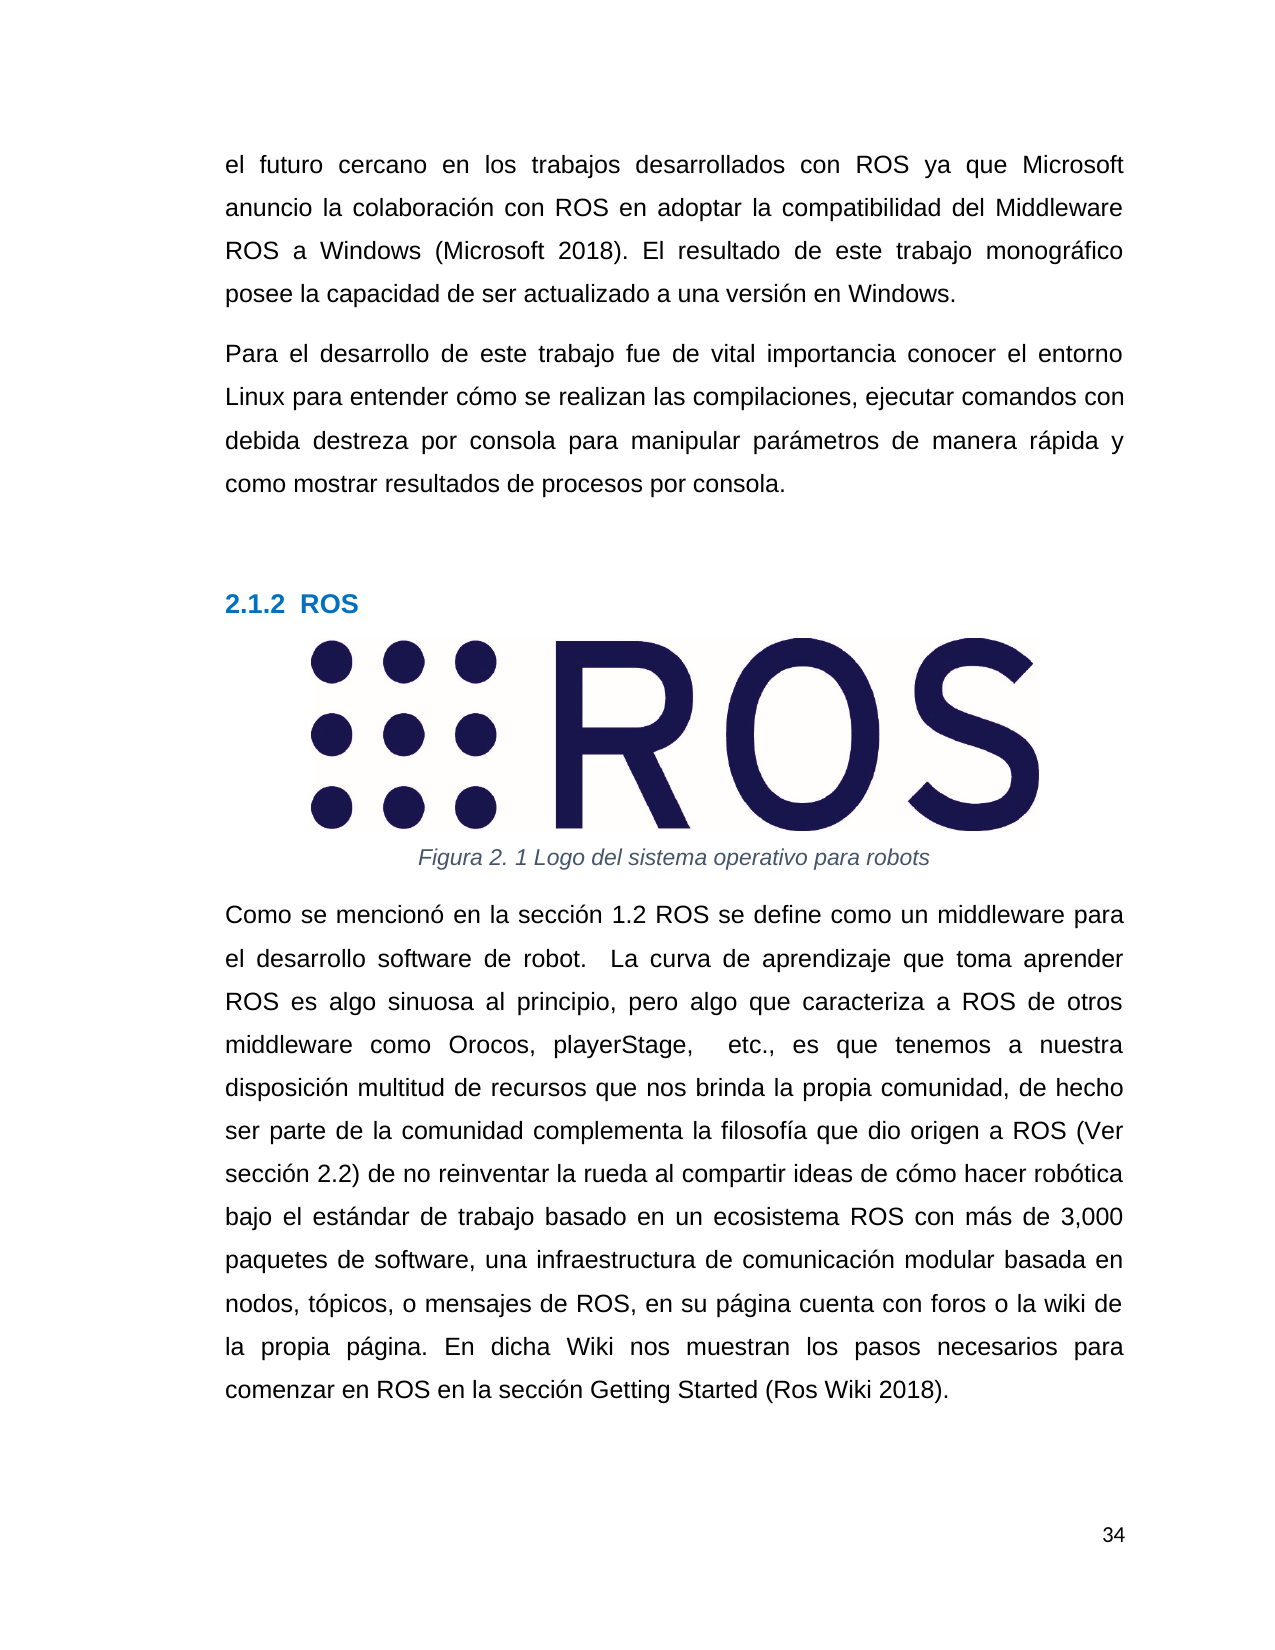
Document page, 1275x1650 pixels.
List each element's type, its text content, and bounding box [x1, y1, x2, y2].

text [225, 150, 1125, 308]
text Como se mencionó en la sección 1.2 ROS se define como un middleware para el desarrollo software de robot. La curva de aprendizaje que toma aprender ROS es algo sinuosa al principio, pero algo que caracteriza a ROS de otros middleware como Orocos, playerStage, etc., es que tenemos a nuestra disposición multitud de recursos que nos brinda la propia comunidad, de hecho ser parte de la comunidad complementa la filosofía que dio origen a ROS (Ver sección 2.2) de no reinventar la rueda al compartir ideas de cómo hacer robótica bajo el estándar de trabajo basado en un ecosistema ROS con más de 3,000 paquetes de software, una infraestructura de comunicación modular basada en nodos, tópicos, o mensajes de ROS, en su página cuenta con foros o la wiki de la propia página. En dicha Wiki nos muestran los pasos necesarios para comenzar en ROS en la sección Getting Started (Ros Wiki 2018). [225, 900, 1125, 1403]
picture [311, 638, 1039, 831]
text Figura 2. 1 Logo del sistema operativo para robots [225, 844, 1125, 871]
list ROS [225, 588, 1125, 620]
text Para el desarrollo de este trabajo fue de vital importancia conocer el entorno Linux para entender cómo se realizan las compilaciones, ejecutar comandos con debida destreza por consola para manipular parámetros de manera rápida y como mostrar resultados de procesos por consola. [225, 339, 1125, 498]
